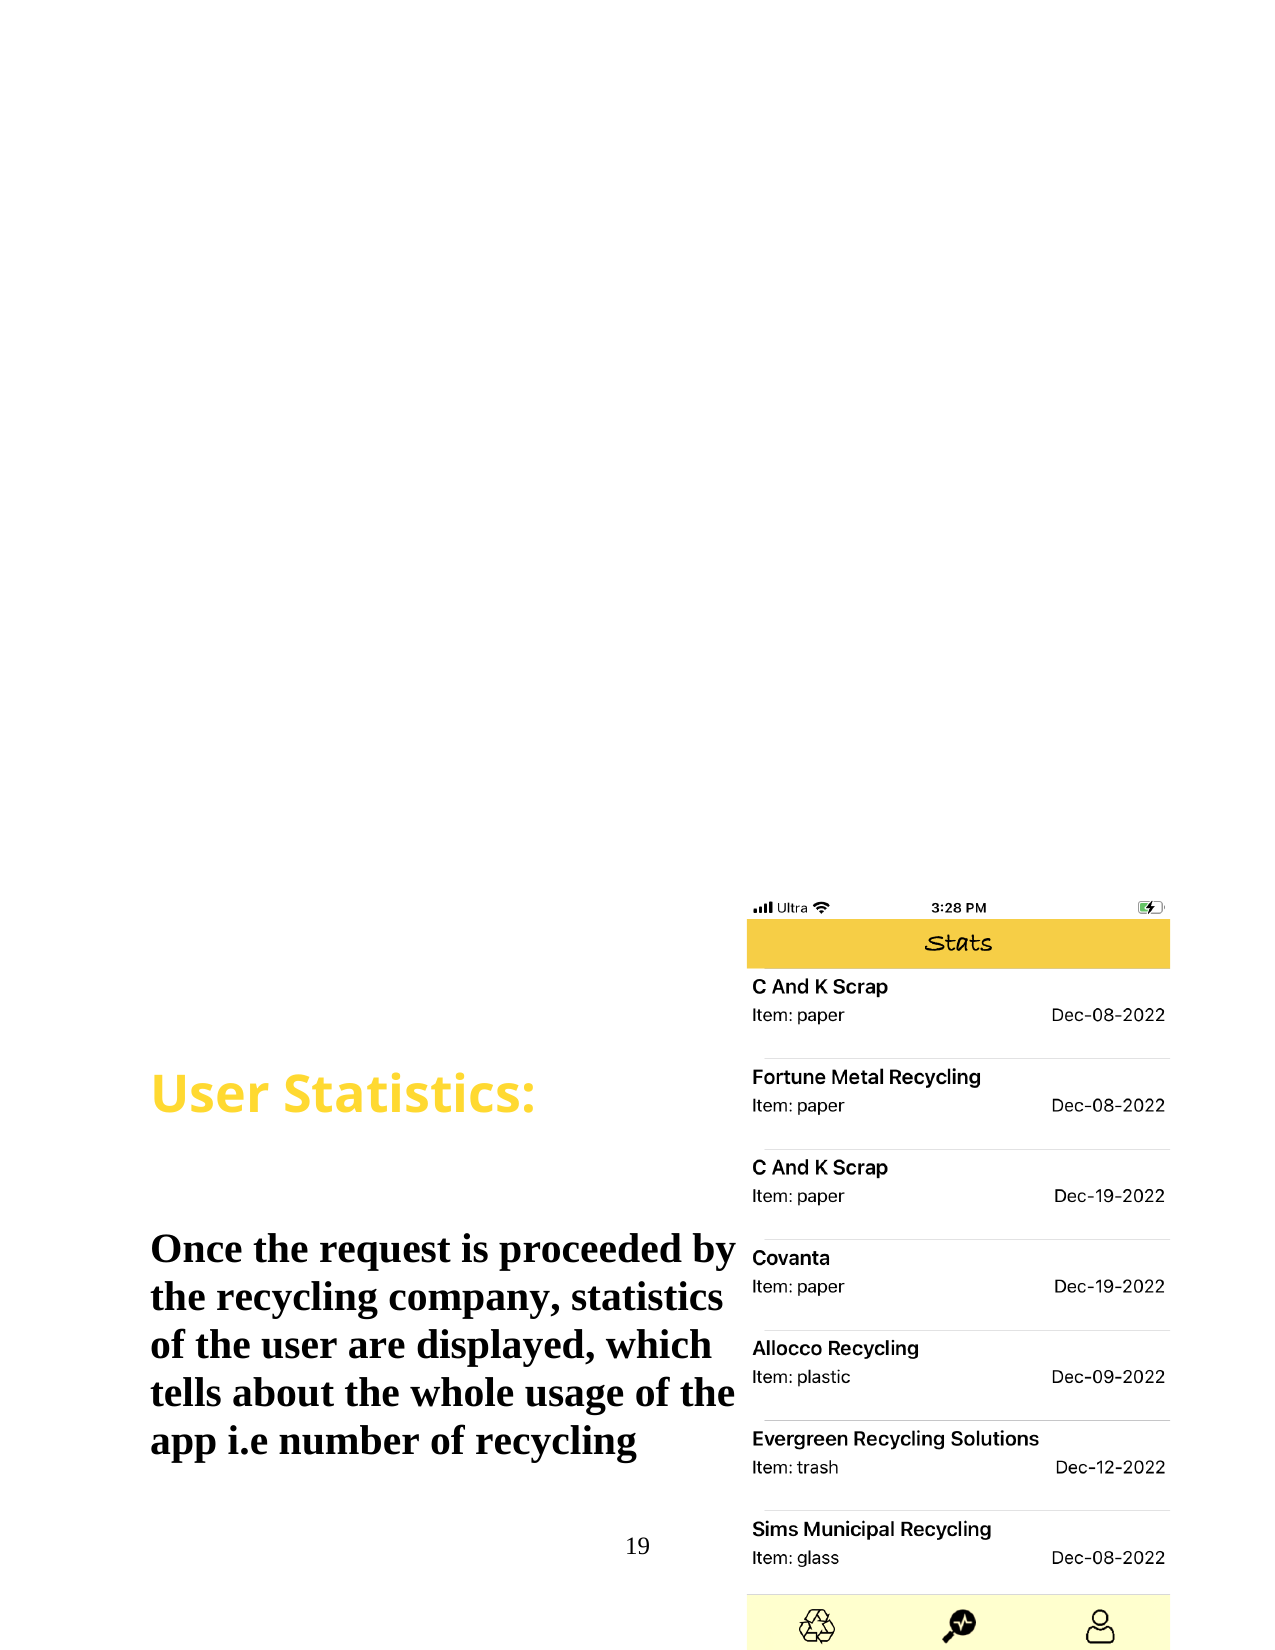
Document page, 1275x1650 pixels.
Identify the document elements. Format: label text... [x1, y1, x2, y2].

picture [746, 896, 1171, 1650]
text User Statistics: [150, 1057, 746, 1128]
